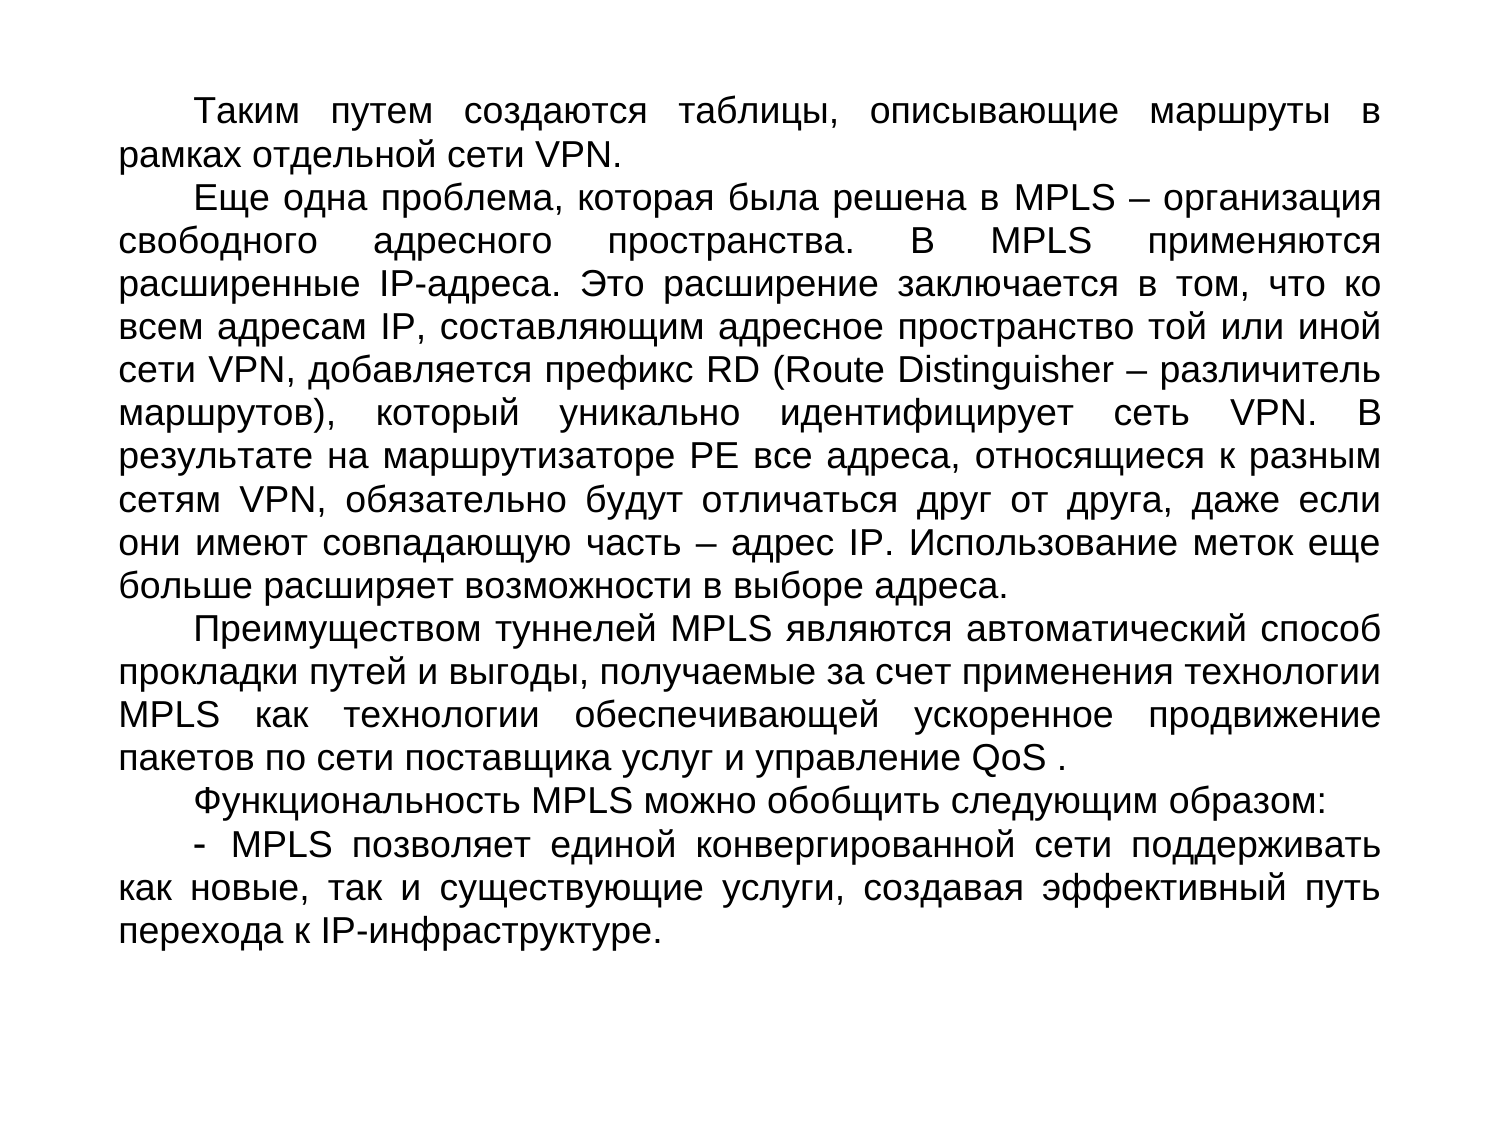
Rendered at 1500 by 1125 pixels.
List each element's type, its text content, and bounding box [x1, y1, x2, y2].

list MPLS позволяет единой конвергированной сети поддерживать как новые, так и существующие услуги, создавая эффективный путь перехода к IP-инфраструктуре. [118, 822, 1382, 951]
text Преимуществом туннелей MPLS являются автоматический способ прокладки путей и выгоды, получаемые за счет применения технологии MPLS как технологии обеспечивающей ускоренное продвижение пакетов по сети поставщика услуг и управление QoS . [118, 606, 1382, 779]
text Еще одна проблема, которая была решена в MPLS – организация свободного адресного пространства. В MPLS применяются расширенные IP-адреса. Это расширение заключается в том, что ко всем адресам IP, составляющим адресное пространство той или иной сети VPN, добавляется префикс RD (Route Distinguisher – различитель маршрутов), который уникально идентифицирует сеть VPN. В результате на маршрутизаторе РЕ все адреса, относящиеся к разным сетям VPN, обязательно будут отличаться друг от друга, даже если они имеют совпадающую часть – адрес IP. Использование меток еще больше расширяет возможности в выборе адреса. [118, 175, 1382, 606]
text Функциональность MPLS можно обобщить следующим образом: [118, 779, 1382, 822]
text Таким путем создаются таблицы, описывающие маршруты в рамках отдельной сети VPN. [118, 89, 1382, 175]
